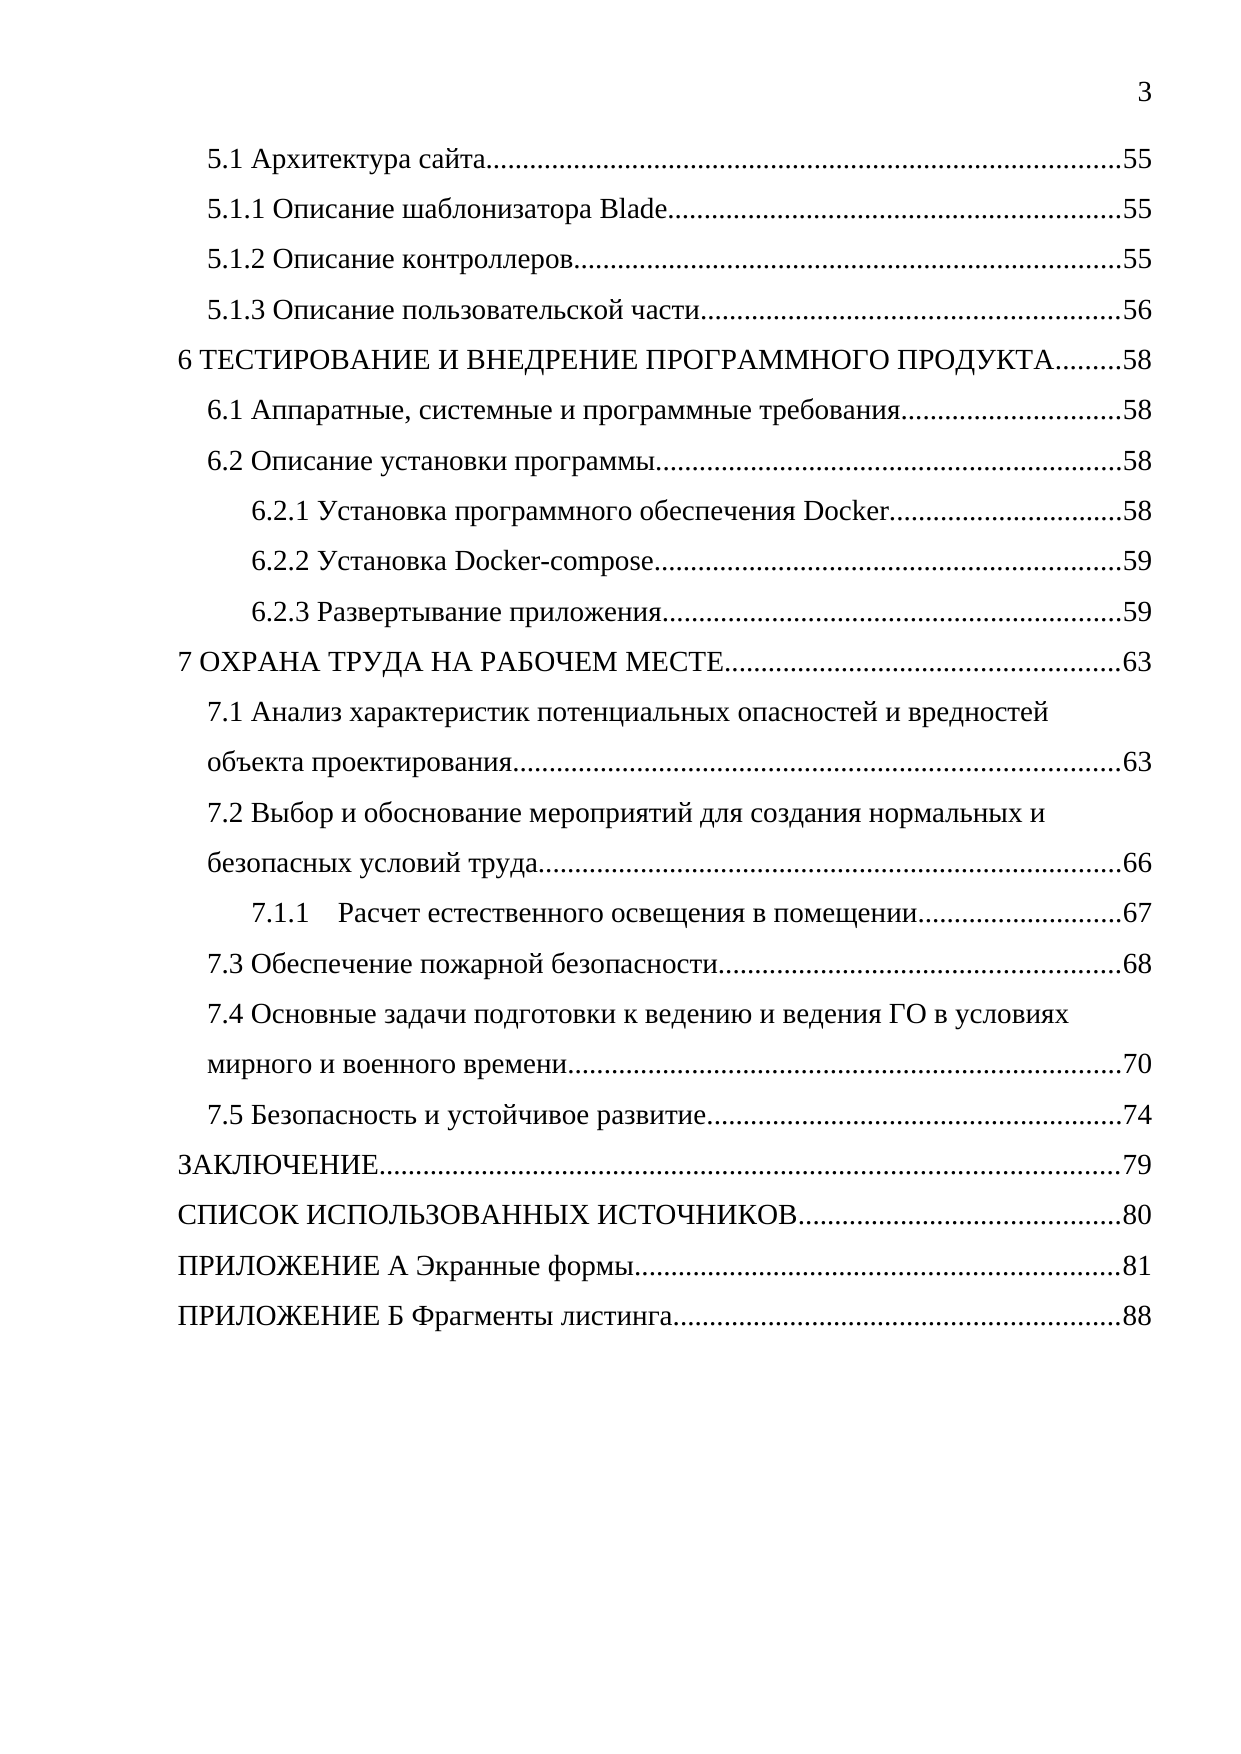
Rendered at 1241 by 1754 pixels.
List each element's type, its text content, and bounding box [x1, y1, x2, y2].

text 7.2 Выбор и обоснование мероприятий для создания нормальных и безопасных условий труда 66 [207, 795, 1152, 879]
text 5.1 Архитектура сайта 55 [207, 141, 1152, 174]
text 7.1 Анализ характеристик потенциальных опасностей и вредностей объекта проектирования 63 [207, 694, 1152, 778]
text СПИСОК ИСПОЛЬЗОВАННЫХ ИСТОЧНИКОВ 80 [177, 1197, 1152, 1231]
text 6.2.3 Развертывание приложения 59 [251, 594, 1152, 627]
text 6 ТЕСТИРОВАНИЕ И ВНЕДРЕНИЕ ПРОГРАММНОГО ПРОДУКТА 58 [177, 342, 1152, 376]
text 7.1.1 Расчет естественного освещения в помещении 67 [251, 896, 1152, 929]
text 5.1.1 Описание шаблонизатора Blade 55 [207, 191, 1152, 225]
text 7.4 Основные задачи подготовки к ведению и ведения ГО в условиях мирного и военного времени 70 [207, 996, 1152, 1080]
text 6.2 Описание установки программы 58 [207, 443, 1152, 476]
text 7 ОХРАНА ТРУДА НА РАБОЧЕМ МЕСТЕ 63 [177, 644, 1152, 677]
text ЗАКЛЮЧЕНИЕ 79 [177, 1147, 1152, 1181]
text 7.3 Обеспечение пожарной безопасности 68 [207, 946, 1152, 979]
text ПРИЛОЖЕНИЕ А Экранные формы 81 [177, 1248, 1152, 1281]
text 5.1.2 Описание контроллеров 55 [207, 241, 1152, 275]
text 6.2.1 Установка программного обеспечения Docker 58 [251, 493, 1152, 527]
text 6.2.2 Установка Docker-compose 59 [251, 543, 1152, 577]
text 6.1 Аппаратные, системные и программные требования 58 [207, 392, 1152, 426]
text ПРИЛОЖЕНИЕ Б Фрагменты листинга 88 [177, 1298, 1152, 1332]
text 5.1.3 Описание пользовательской части 56 [207, 292, 1152, 325]
text 7.5 Безопасность и устойчивое развитие. 74 [207, 1097, 1152, 1130]
